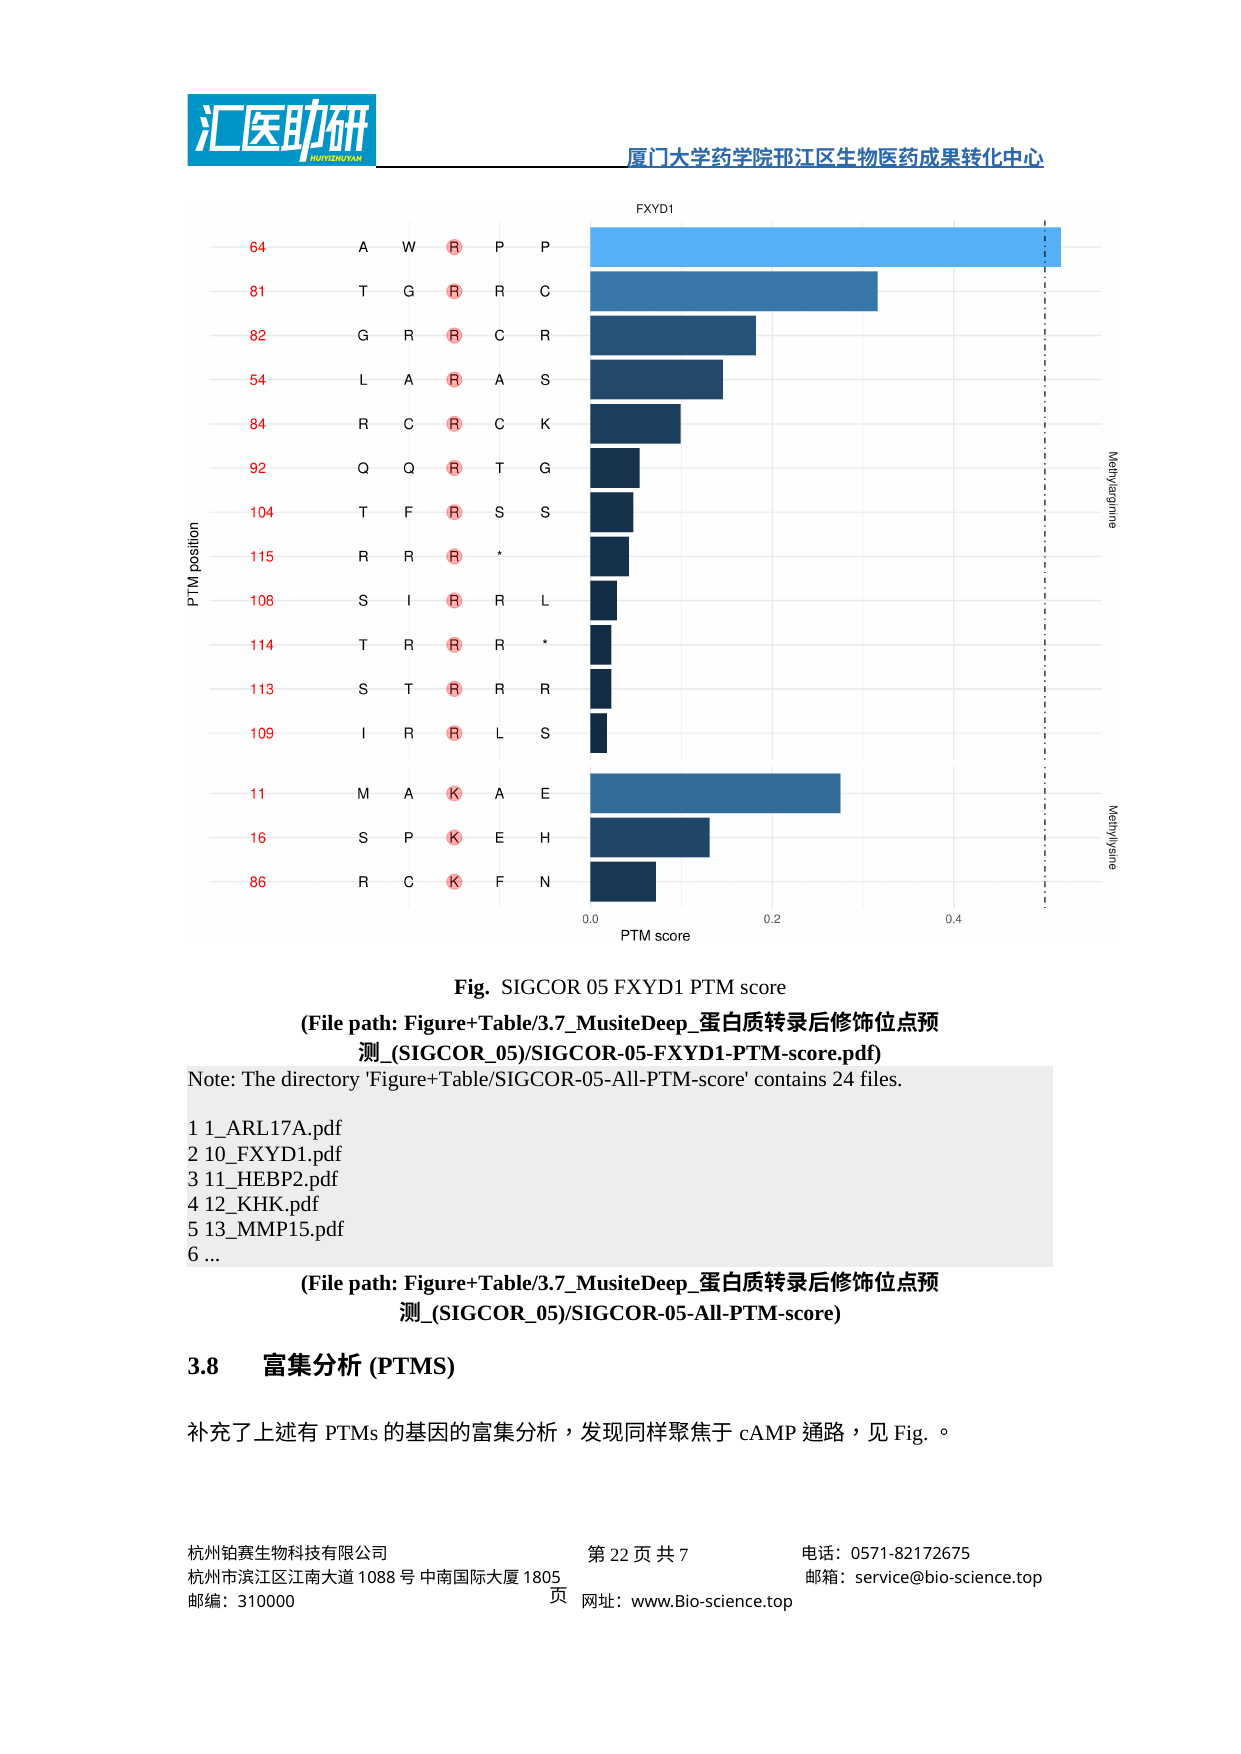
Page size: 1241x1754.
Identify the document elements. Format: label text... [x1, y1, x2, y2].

subtitle 3.8 富集分析 (PTMS) [187, 1347, 1053, 1382]
text Fig. SIGCOR 05 FXYD1 PTM score [187, 974, 1053, 999]
text Note: The directory 'Figure+Table/SIGCOR-05-All-PTM-score' contains 24 files. 1 1_ARL17A.pdf 2 10_FXYD1.pdf 3 11_HEBP2.pdf 4 12_KHK.pdf 5 13_MMP15.pdf 6 ... [187, 1066, 1053, 1267]
picture [196, 131, 208, 150]
picture [187, 204, 1118, 941]
picture [282, 99, 327, 161]
picture [210, 106, 243, 150]
text 补充了上述有 PTMs 的基因的富集分析，发现同样聚焦于 cAMP 通路，见Fig. 。 [187, 1417, 1053, 1447]
text (File path: Figure+Table/3.7_MusiteDeep_蛋白质转录后修饰位点预测_(SIGCOR_05)/SIGCOR-05-All-PTM-score) [187, 1267, 1053, 1327]
picture [243, 106, 284, 150]
picture [204, 106, 210, 114]
picture [201, 118, 208, 127]
text (File path: Figure+Table/3.7_MusiteDeep_蛋白质转录后修饰位点预测_(SIGCOR_05)/SIGCOR-05-FXYD1-PTM-score.pdf) [187, 1006, 1053, 1066]
picture [327, 106, 368, 150]
